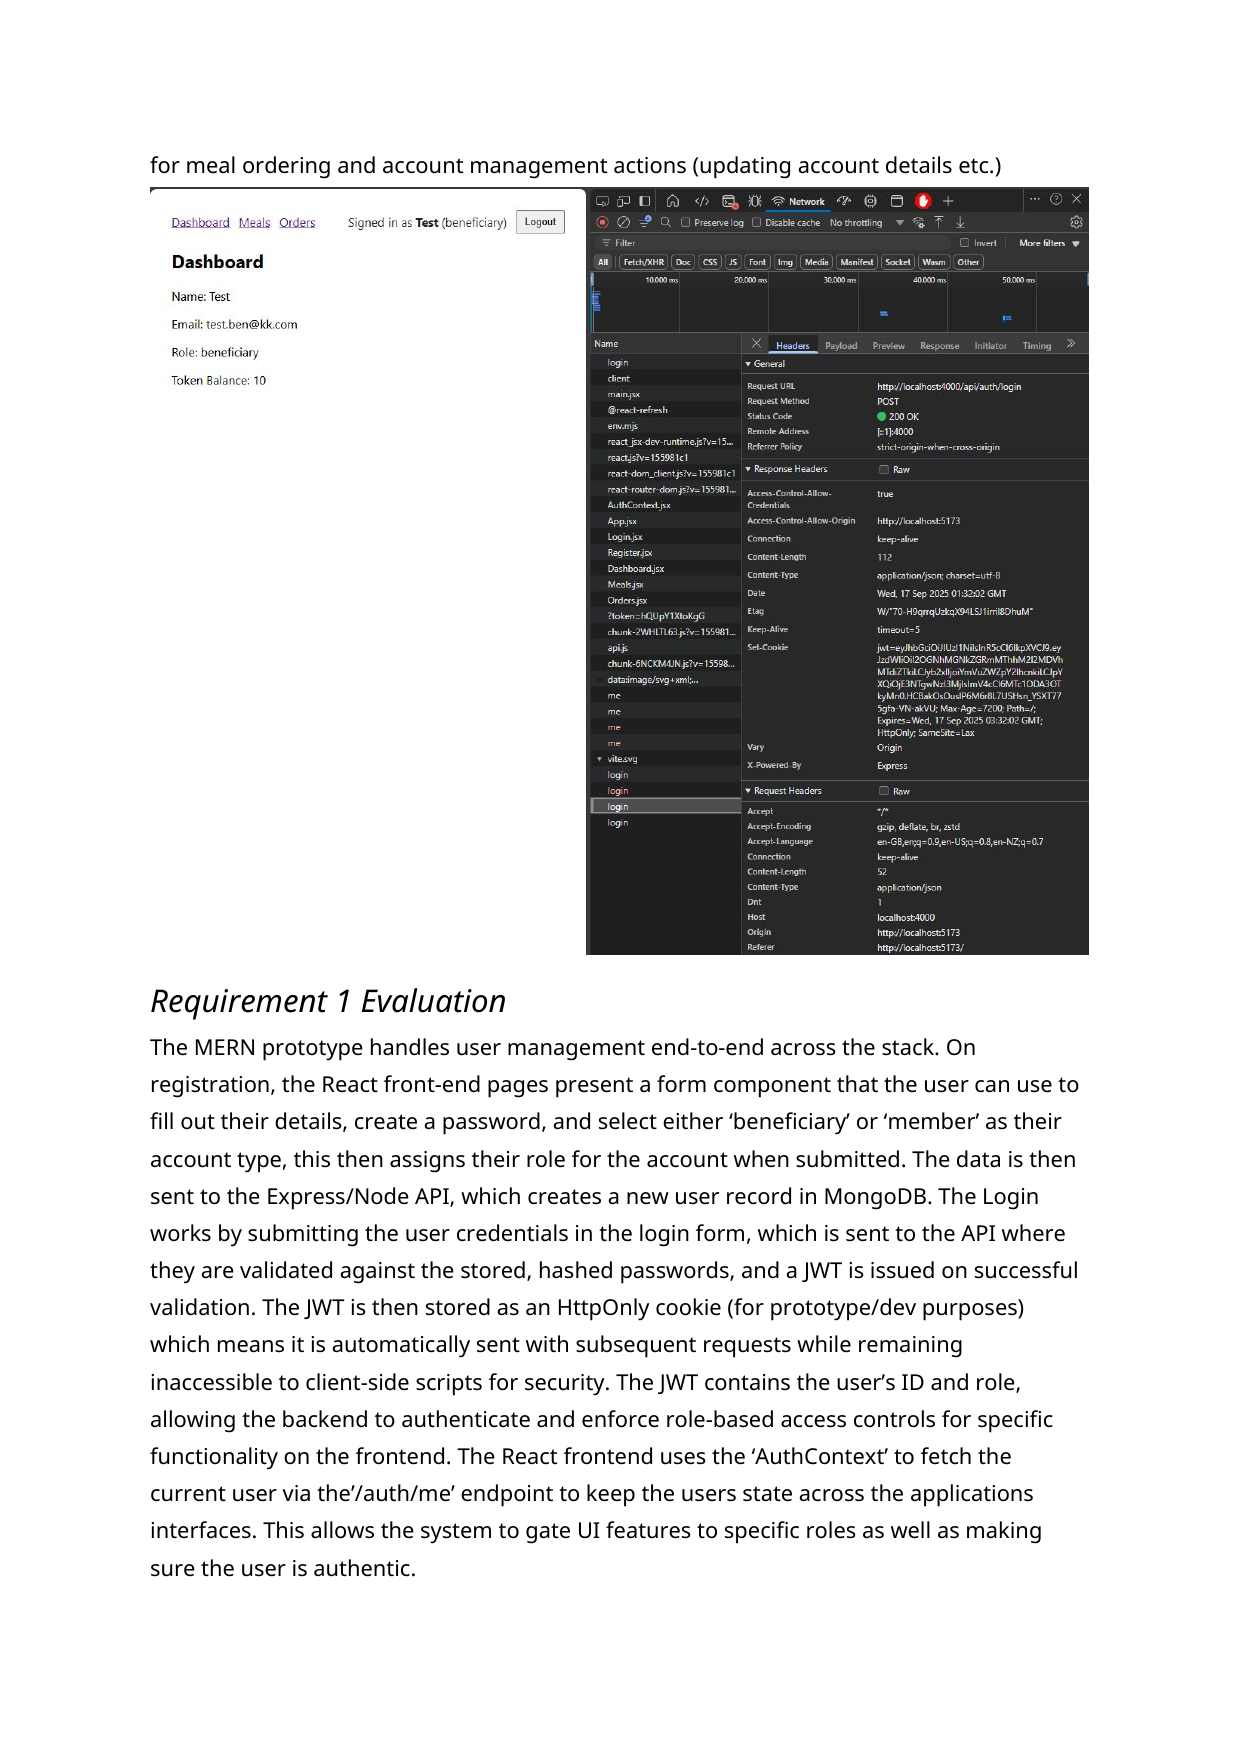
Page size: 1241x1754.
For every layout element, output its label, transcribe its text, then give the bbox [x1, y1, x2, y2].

text The MERN prototype handles user management end-to-end across the stack. On registration, the React front-end pages present a form component that the user can use to fill out their details, create a password, and select either ‘beneficiary’ or ‘member’ as their account type, this then assigns their role for the account when submitted. The data is then sent to the Express/Node API, which creates a new user record in MongoDB. The Login works by submitting the user credentials in the login form, which is sent to the API where they are validated against the stored, hashed passwords, and a JWT is issued on successful validation. The JWT is then stored as an HttpOnly cookie (for prototype/dev purposes) which means it is automatically sent with subsequent requests while remaining inaccessible to client-side scripts for security. The JWT contains the user’s ID and role, allowing the backend to authenticate and enforce role-based access controls for specific functionality on the frontend. The React frontend uses the ‘AuthContext’ to fetch the current user via the’/auth/me’ endpoint to keep the users state across the applications interfaces. This allows the system to gate UI features to specific roles as well as making sure the user is authentic. [150, 1032, 1090, 1582]
subtitle Requirement 1 Evaluation [150, 979, 1090, 1021]
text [150, 150, 1090, 955]
picture [150, 187, 1089, 955]
